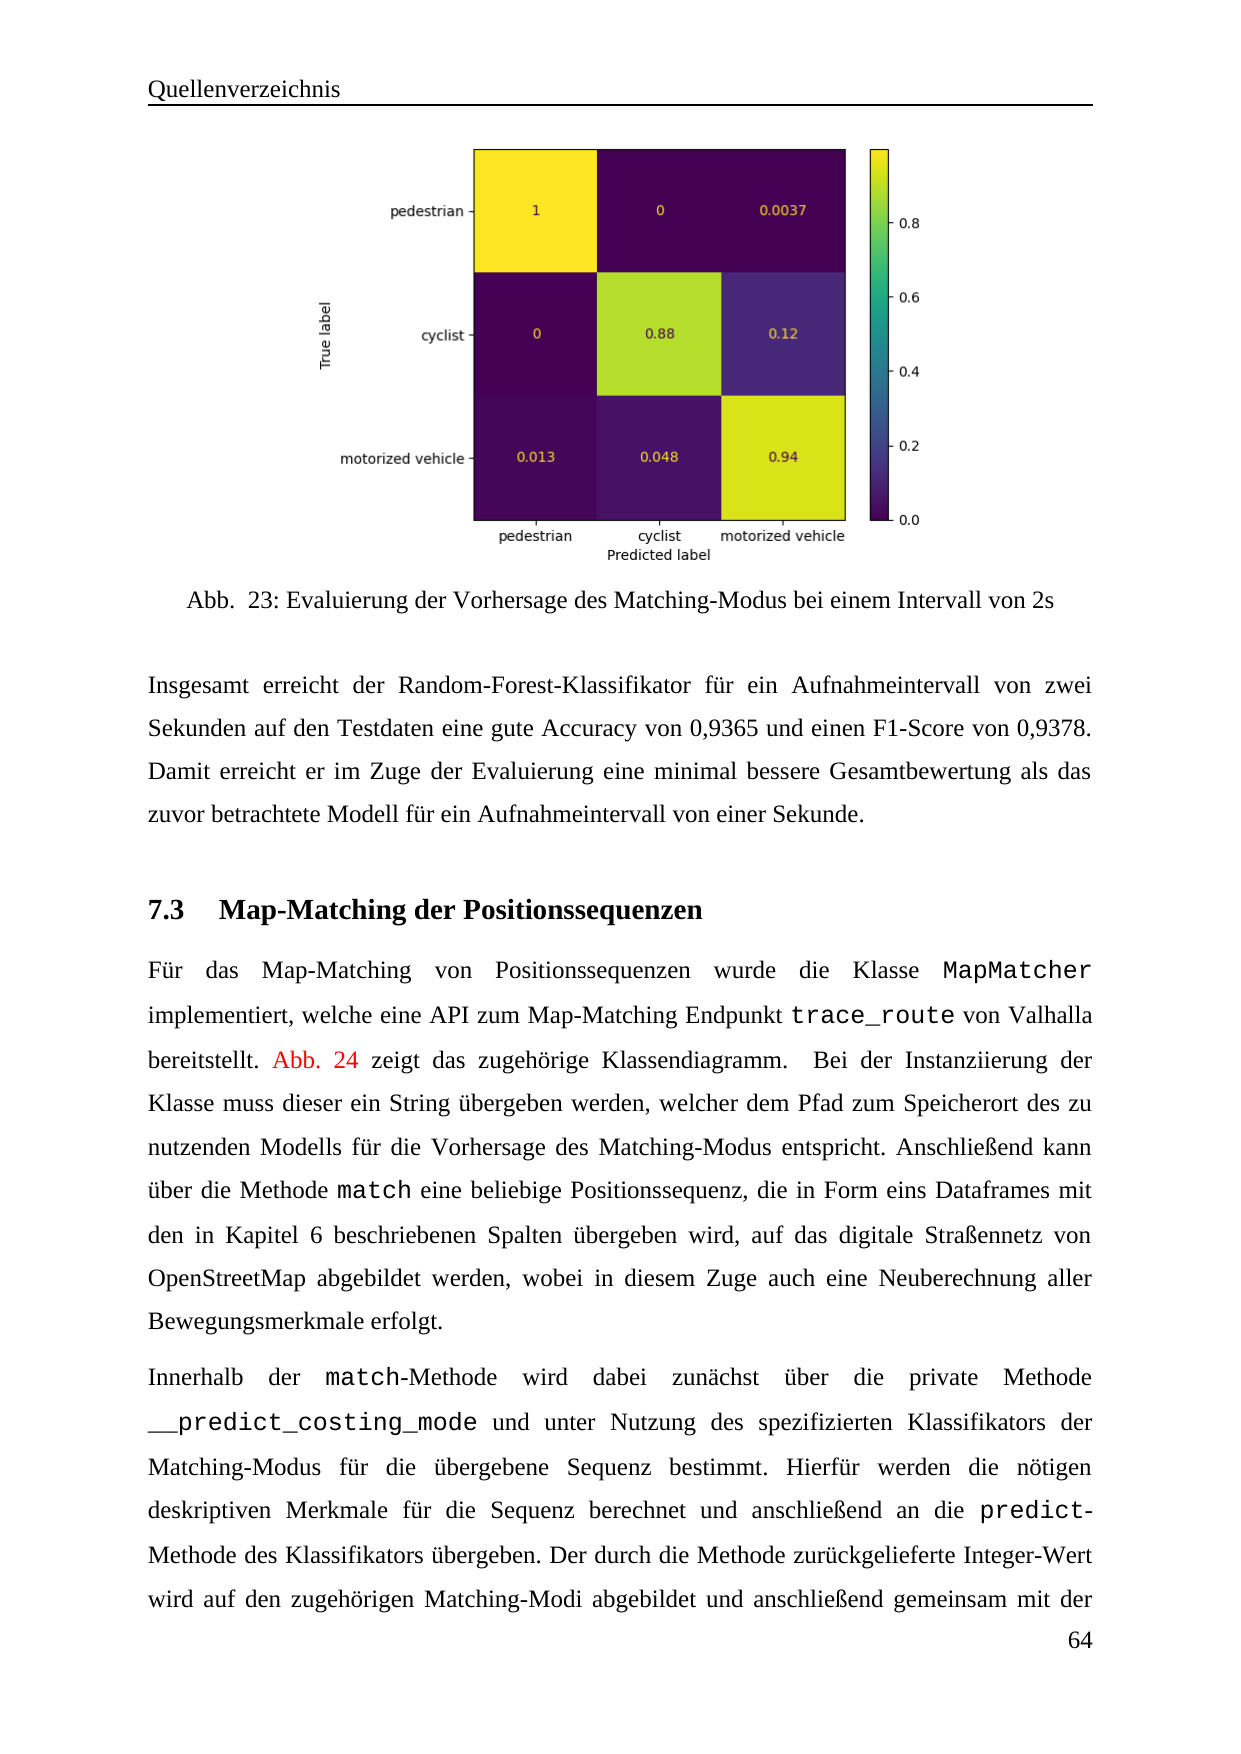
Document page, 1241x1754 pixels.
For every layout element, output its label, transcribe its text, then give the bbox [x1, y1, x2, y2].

text Abb. : Evaluierung der Vorhersage des Matching-Modus bei einem Intervall von 2s [148, 585, 1093, 614]
subtitle Map-Matching der Positionssequenzen [148, 892, 1093, 926]
picture [311, 147, 930, 573]
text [148, 1362, 1093, 1612]
text Für das Map-Matching von Positionssequenzen wurde die Klasse MapMatcher implementiert, welche eine API zum Map-Matching Endpunkt trace_route von Valhalla bereitstellt. Abb. 24 zeigt das zugehörige Klassendiagramm. Bei der Instanziierung der Klasse muss dieser ein String übergeben werden, welcher dem Pfad zum Speicherort des zu nutzenden Modells für die Vorhersage des Matching-Modus entspricht. Anschließend kann über die Methode match eine beliebige Positionssequenz, die in Form eins Dataframes mit den in Kapitel 6 beschriebenen Spalten übergeben wird, auf das digitale Straßennetz von OpenStreetMap abgebildet werden, wobei in diesem Zuge auch eine Neuberechnung aller Bewegungsmerkmale erfolgt. [148, 955, 1093, 1335]
text Insgesamt erreicht der Random-Forest-Klassifikator für ein Aufnahmeintervall von zwei Sekunden auf den Testdaten eine gute Accuracy von 0,9365 und einen F1-Score von 0,9378. Damit erreicht er im Zuge der Evaluierung eine minimal bessere Gesamtbewertung als das zuvor betrachtete Modell für ein Aufnahmeintervall von einer Sekunde. [148, 670, 1093, 828]
